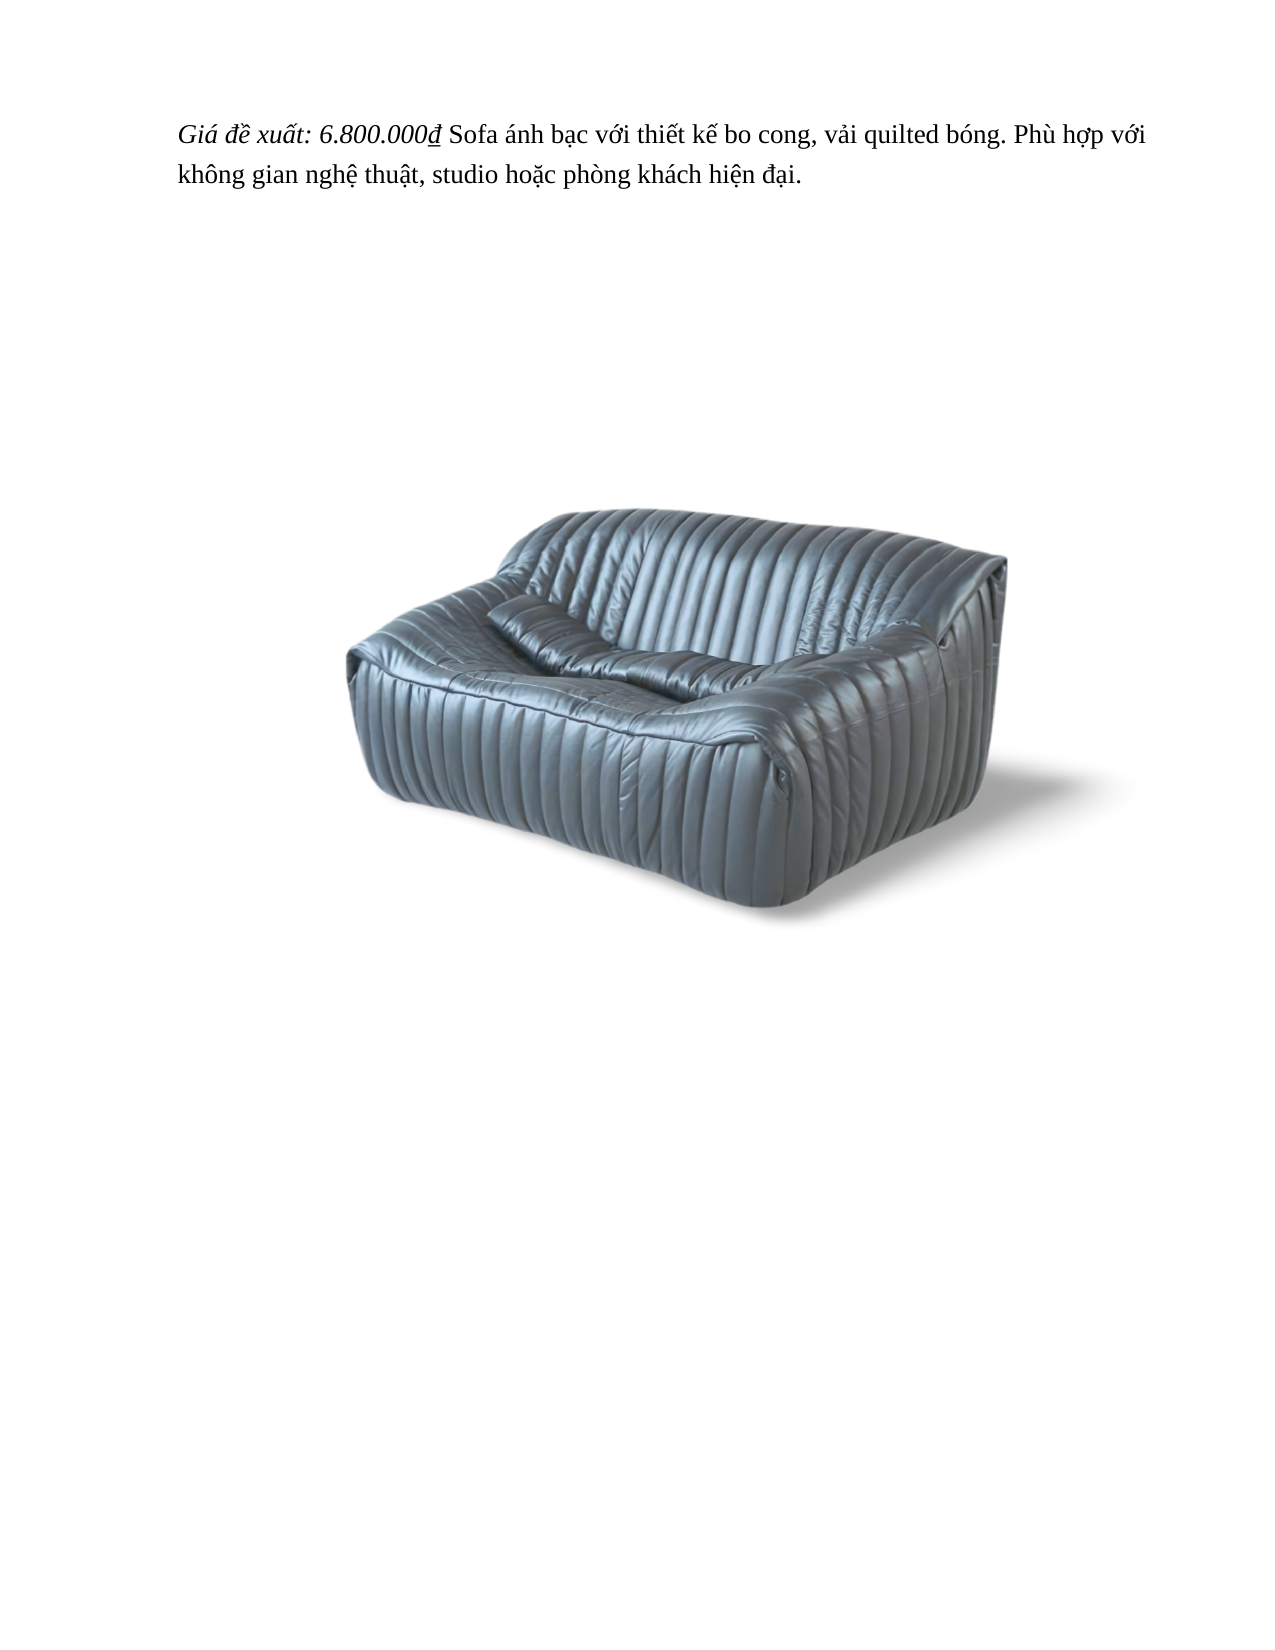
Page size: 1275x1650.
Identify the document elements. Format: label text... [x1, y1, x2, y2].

text Giá đề xuất: 6.800.000₫ Sofa ánh bạc với thiết kế bo cong, vải quilted bóng. Phù hợp với không gian nghệ thuật, studio hoặc phòng khách hiện đại. [177, 118, 1157, 190]
picture [177, 223, 1157, 1204]
